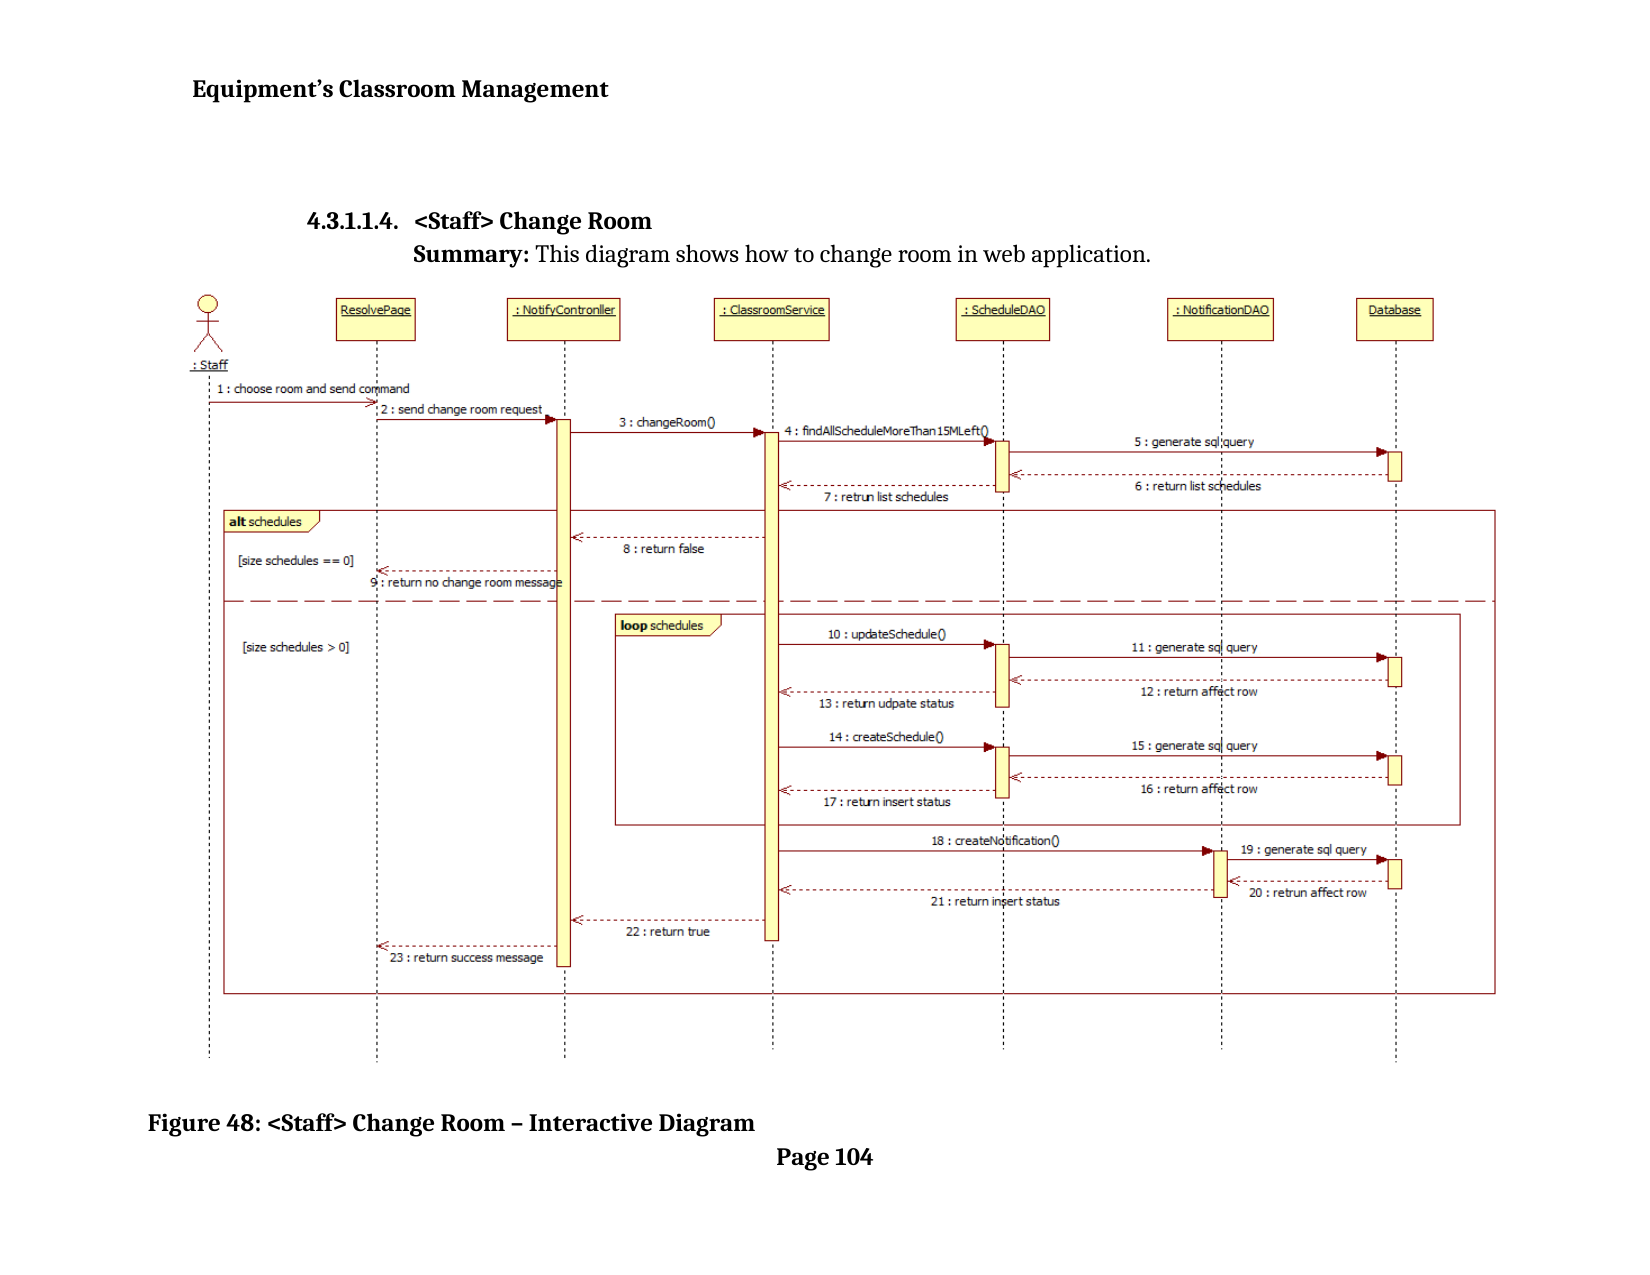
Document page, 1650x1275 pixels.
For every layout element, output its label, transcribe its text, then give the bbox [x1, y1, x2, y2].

text Figure 48: <Staff> Change Room – Interactive Diagram [148, 1109, 1502, 1138]
list Summary: This diagram shows how to change room in web application. [413, 240, 1502, 268]
list <Staff> Change Room [399, 207, 1502, 236]
picture [147, 272, 1517, 1084]
